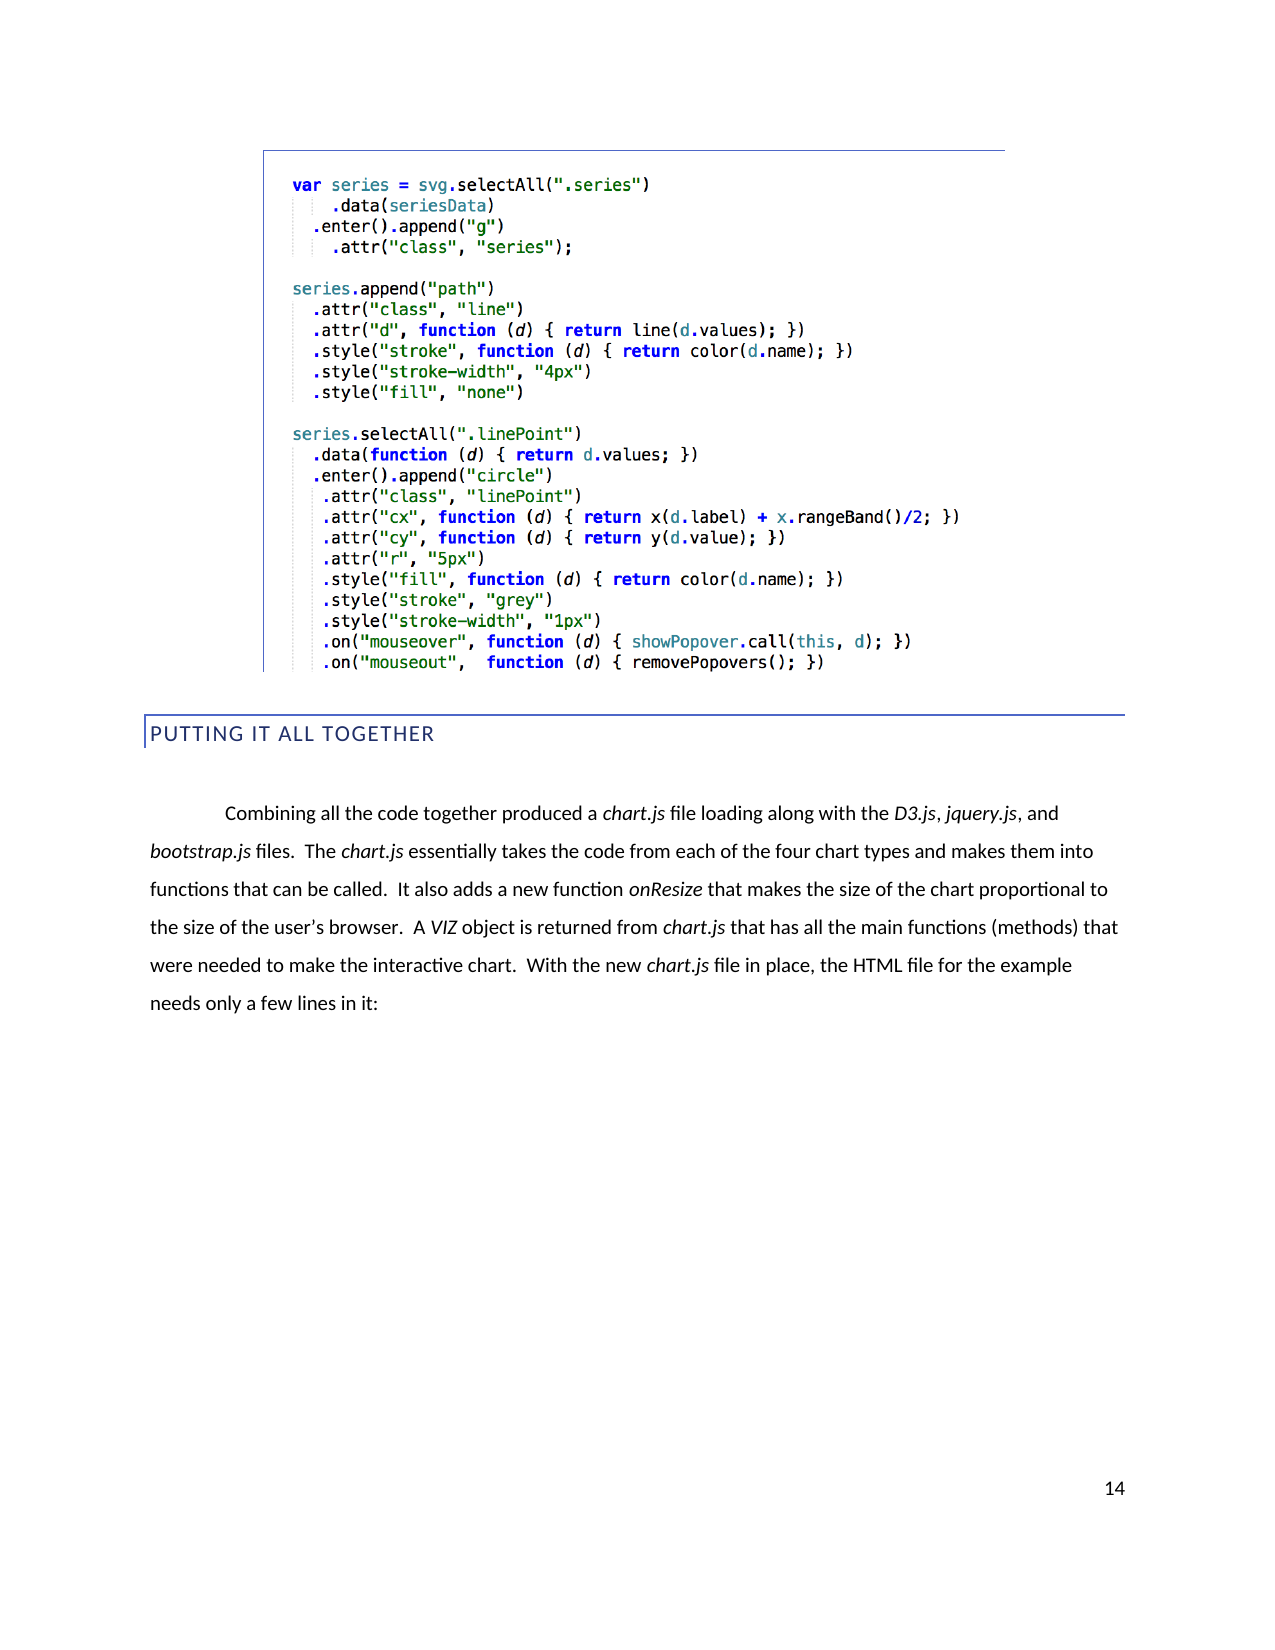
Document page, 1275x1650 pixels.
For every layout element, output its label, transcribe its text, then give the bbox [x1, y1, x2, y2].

picture [285, 171, 969, 672]
subtitle Putting it All Together [146, 716, 1125, 748]
text Combining all the code together produced a chart.js file loading along with the D3.js, jquery.js, and bootstrap.js files. The chart.js essentially takes the code from each of the four chart types and makes them into functions that can be called. It also adds a new function onResize that makes the size of the chart proportional to the size of the user’s browser. A VIZ object is returned from chart.js that has all the main functions (methods) that were needed to make the interactive chart. With the new chart.js file in place, the HTML file for the example needs only a few lines in it: [150, 800, 1125, 1016]
